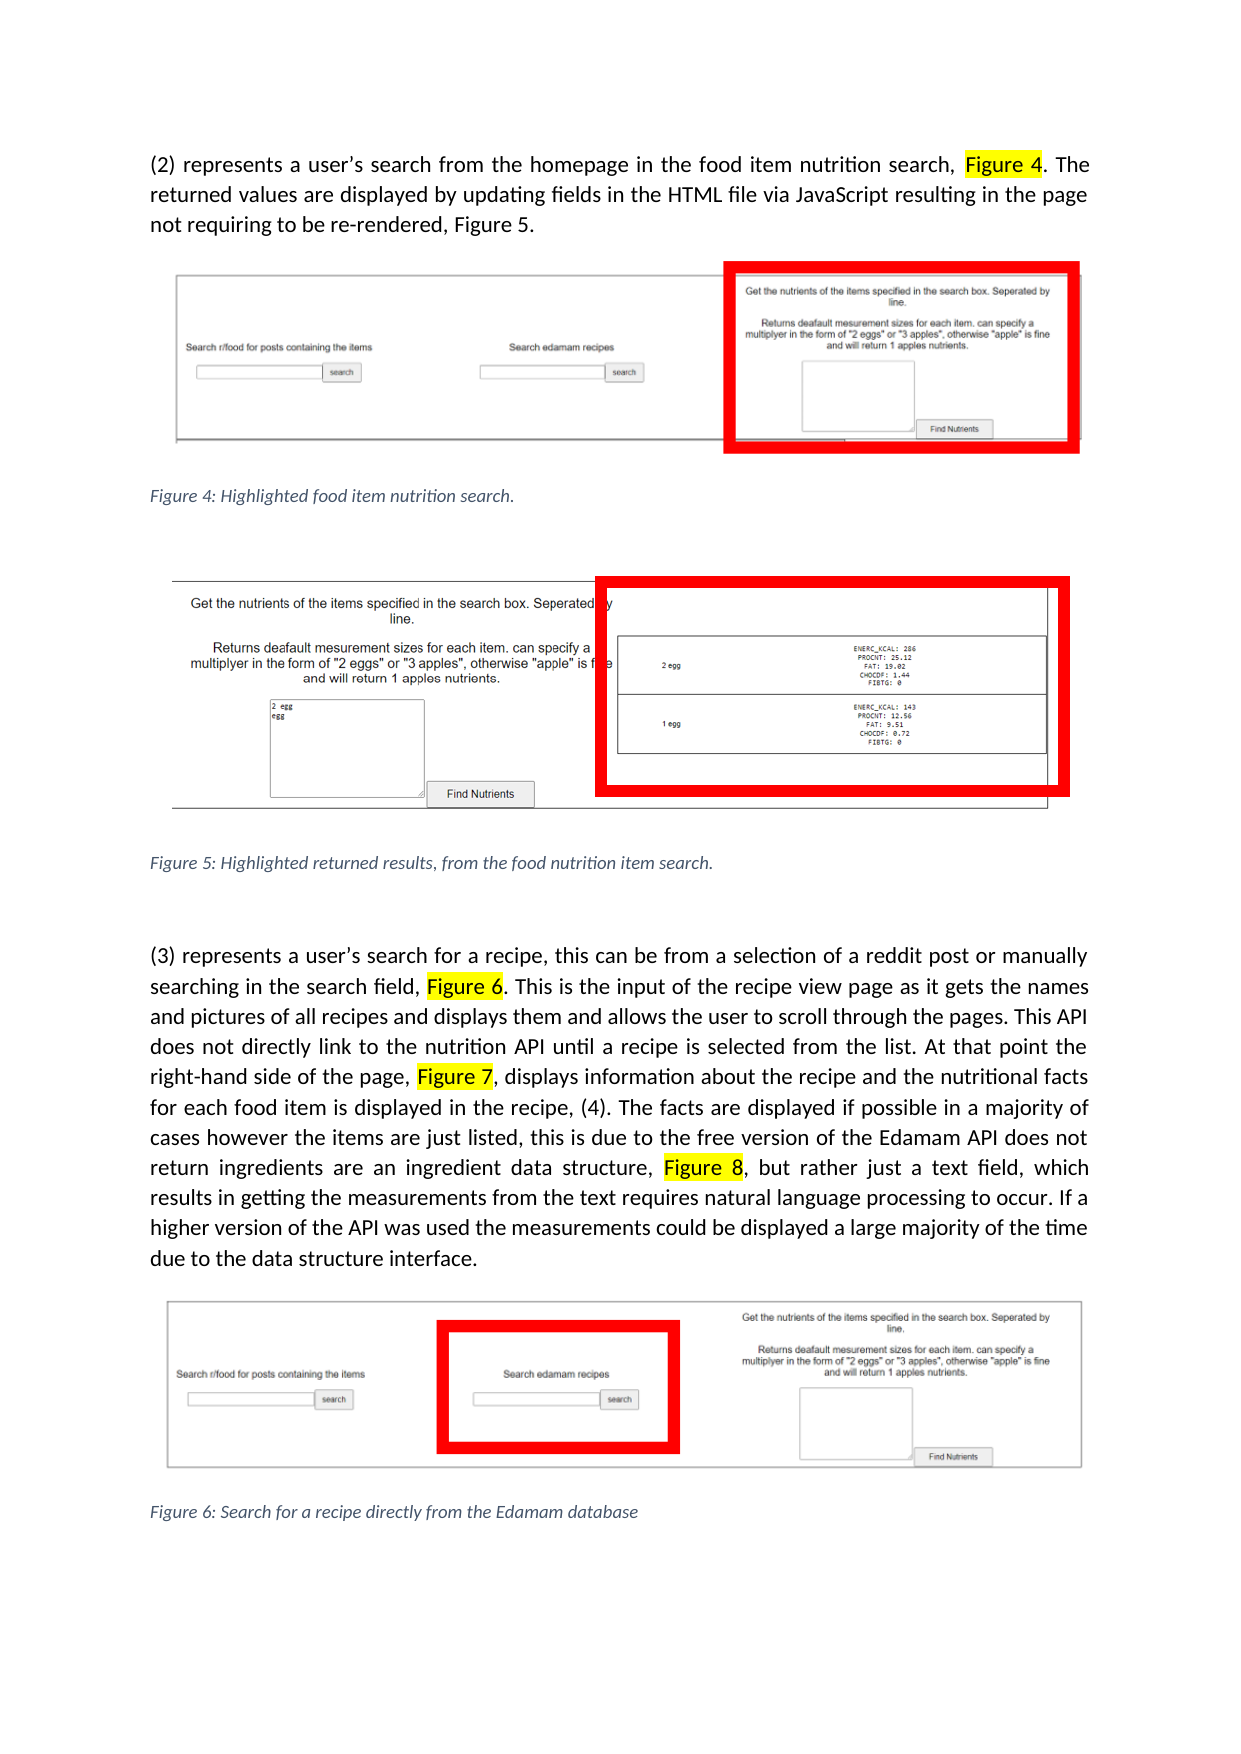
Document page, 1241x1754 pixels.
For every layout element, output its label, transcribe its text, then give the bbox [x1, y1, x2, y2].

text (3) represents a user’s search for a recipe, this can be from a selection of a reddit post or manually searching in the search field, Figure 6. This is the input of the recipe view page as it gets the names and pictures of all recipes and displays them and allows the user to scroll through the pages. This API does not directly link to the nutrition API until a recipe is selected from the list. At that point the right-hand side of the page, Figure 7, displays information about the recipe and the nutritional facts for each food item is displayed in the recipe, (4). The facts are displayed if possible in a majority of cases however the items are just listed, this is due to the free version of the Edamam API does not return ingredients are an ingredient data structure, Figure 8, but rather just a text field, which results in getting the measurements from the text requires natural language processing to occur. If a higher version of the API was used the measurements could be displayed a large majority of the time due to the data structure interface. [150, 942, 1090, 1272]
picture [150, 527, 1091, 832]
picture [150, 1290, 1091, 1482]
text (2) represents a user’s search from the homepage in the food item nutrition search, Figure 4. The returned values are displayed by updating fields in the HTML file via JavaScript resulting in the page not requiring to be re-rendered, Figure 5. [150, 150, 1090, 238]
picture [150, 257, 1091, 465]
